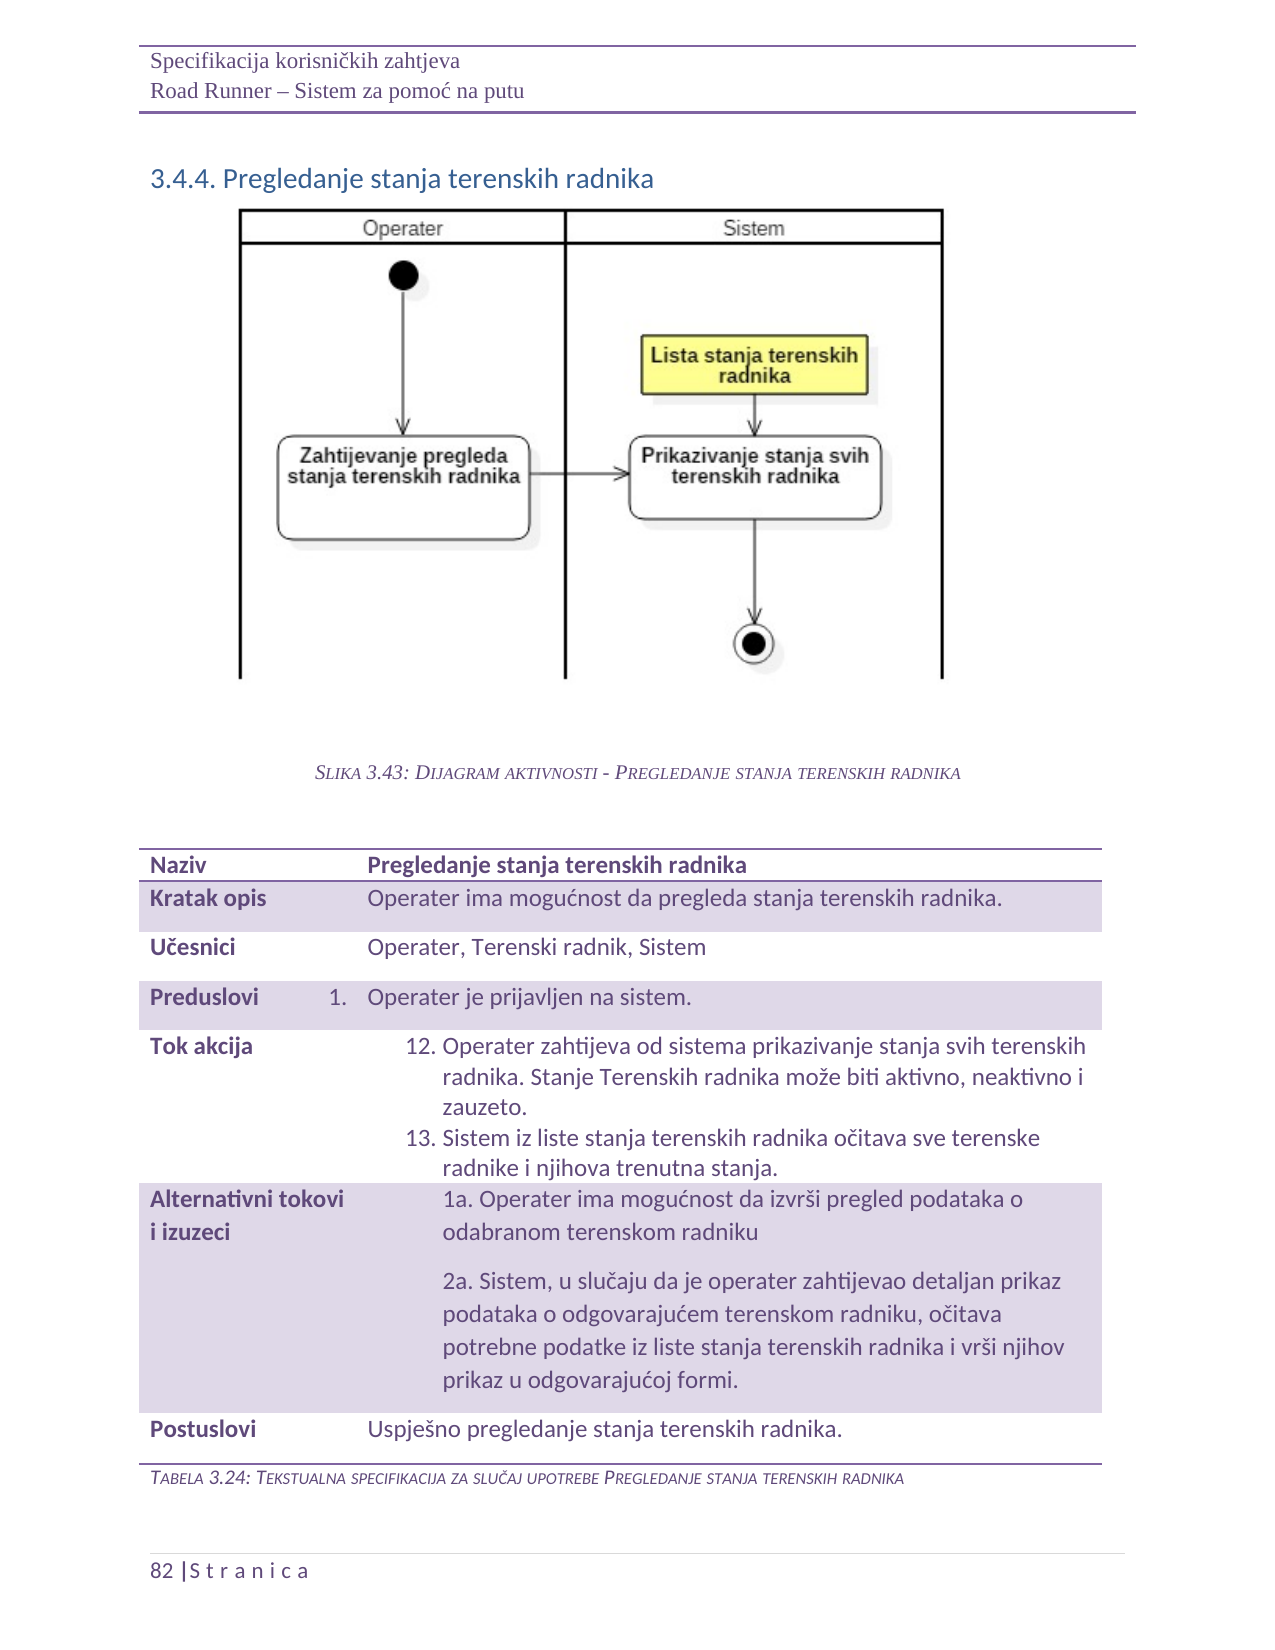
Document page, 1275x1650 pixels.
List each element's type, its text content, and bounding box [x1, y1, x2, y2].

table_cell Operater, Terenski radnik, Sistem [356, 932, 1102, 981]
table_cell Alternativni tokovi i izuzeci [139, 1183, 356, 1413]
table_cell Operater je prijavljen na sistem. [356, 981, 1102, 1030]
table_cell 1a. Operater ima mogućnost da izvrši pregled podataka o odabranom terenskom radniku 2a. Sistem, u slučaju da je operater zahtijevao detaljan prikaz podataka o odgovarajućem terenskom radniku, očitava potrebne podatke iz liste stanja terenskih radnika i vrši njihov prikaz u odgovarajućoj formi. [356, 1183, 1102, 1413]
table_cell Preduslovi [139, 981, 356, 1030]
text Tabela 3.24: Tekstualna specifikacija za slučaj upotrebe Pregledanje stanja terenskih radnika [150, 1464, 1125, 1490]
table_cell Operater ima mogućnost da pregleda stanja terenskih radnika. [356, 882, 1102, 932]
table_cell Tok akcija [139, 1030, 356, 1183]
table_header Naziv [139, 850, 356, 880]
table_cell Učesnici [139, 932, 356, 981]
table_header Pregledanje stanja terenskih radnika [356, 850, 1102, 880]
picture [225, 195, 1005, 742]
table_cell Postuslovi [139, 1413, 356, 1462]
text Slika 3.43: Dijagram aktivnosti - Pregledanje stanja terenskih radnika [150, 760, 1125, 784]
table_cell Kratak opis [139, 882, 356, 932]
subtitle 3.4.4. Pregledanje stanja terenskih radnika [150, 160, 1125, 196]
table_cell Operater zahtijeva od sistema prikazivanje stanja svih terenskih radnika. Stanje Terenskih radnika može biti aktivno, neaktivno i zauzeto. Sistem iz liste stanja terenskih radnika očitava sve terenske radnike i njihova trenutna stanja. [356, 1030, 1102, 1183]
table_cell Uspješno pregledanje stanja terenskih radnika. [356, 1413, 1102, 1462]
